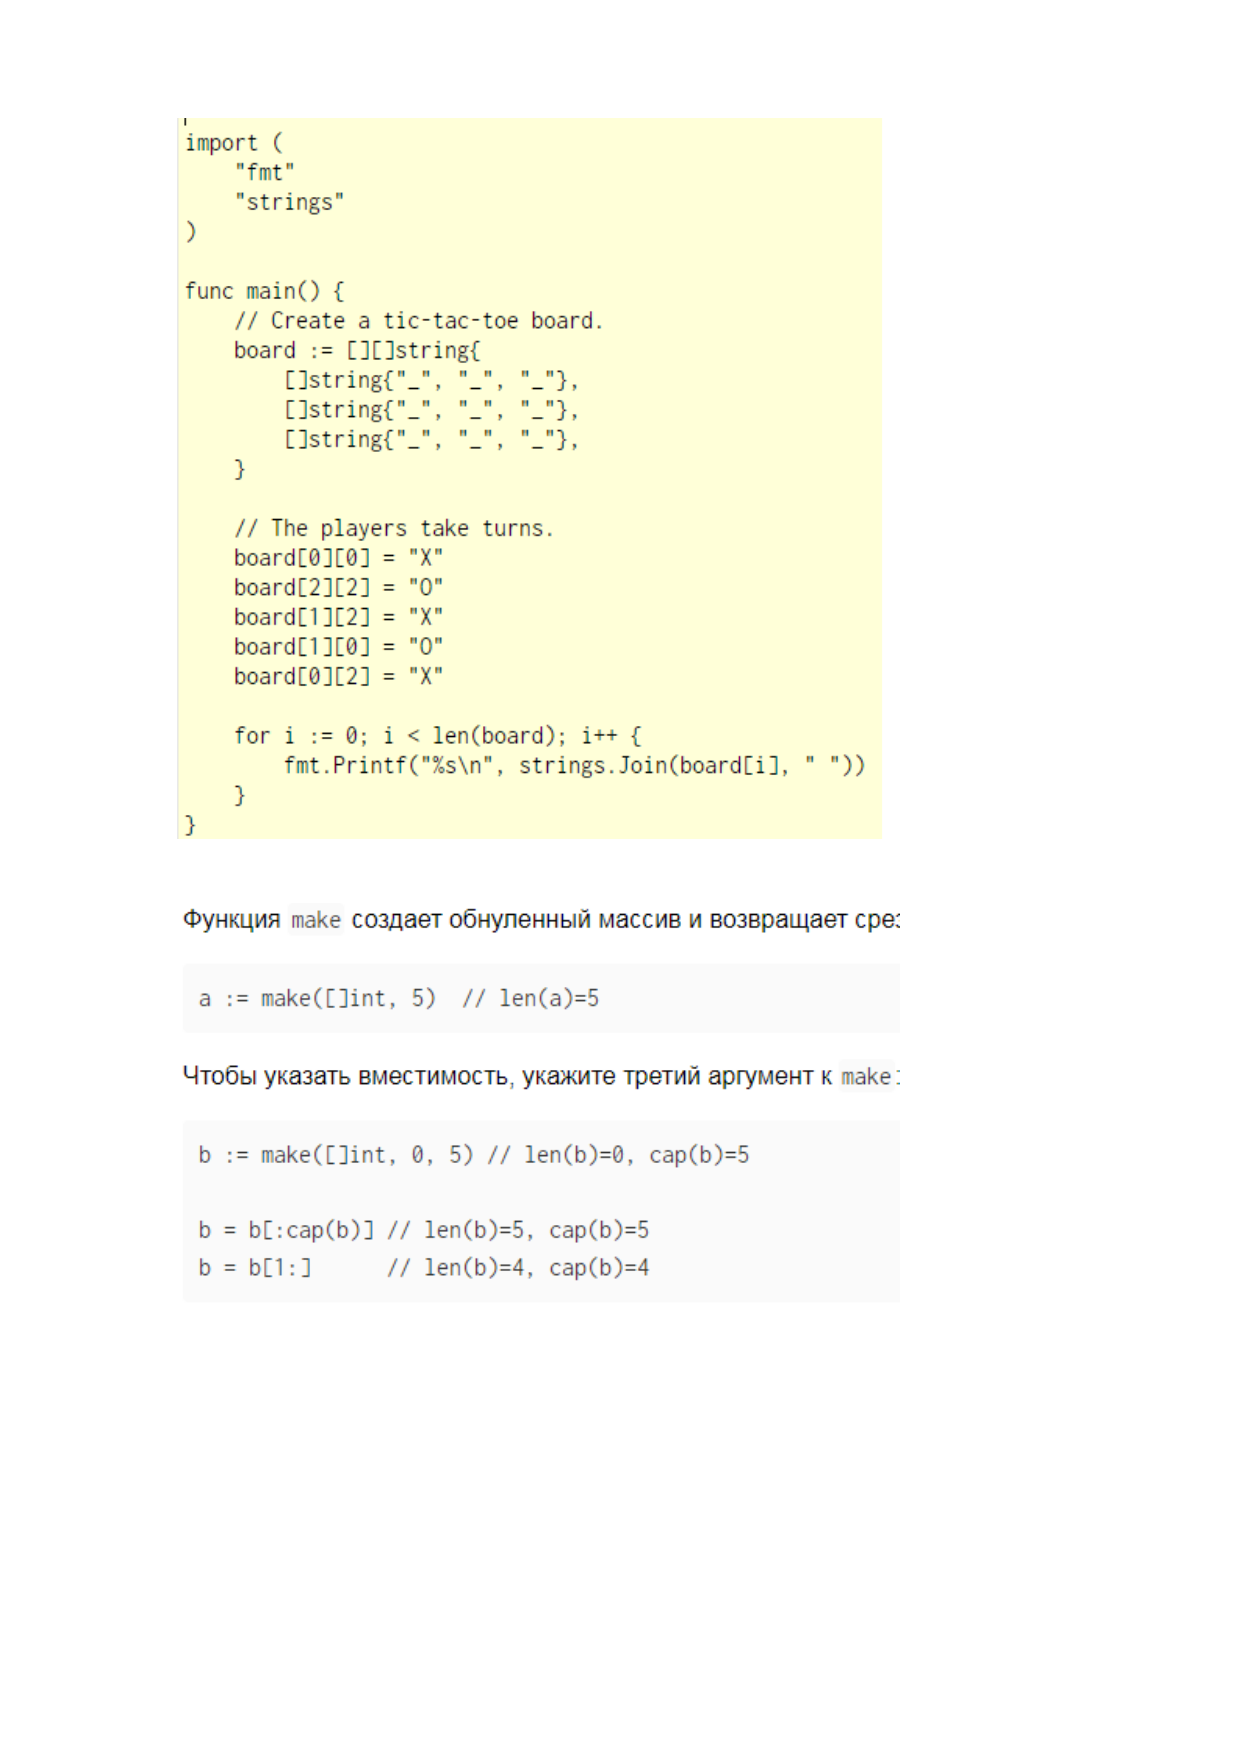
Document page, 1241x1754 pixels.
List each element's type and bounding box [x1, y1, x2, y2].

picture [177, 903, 900, 1318]
picture [177, 118, 883, 839]
